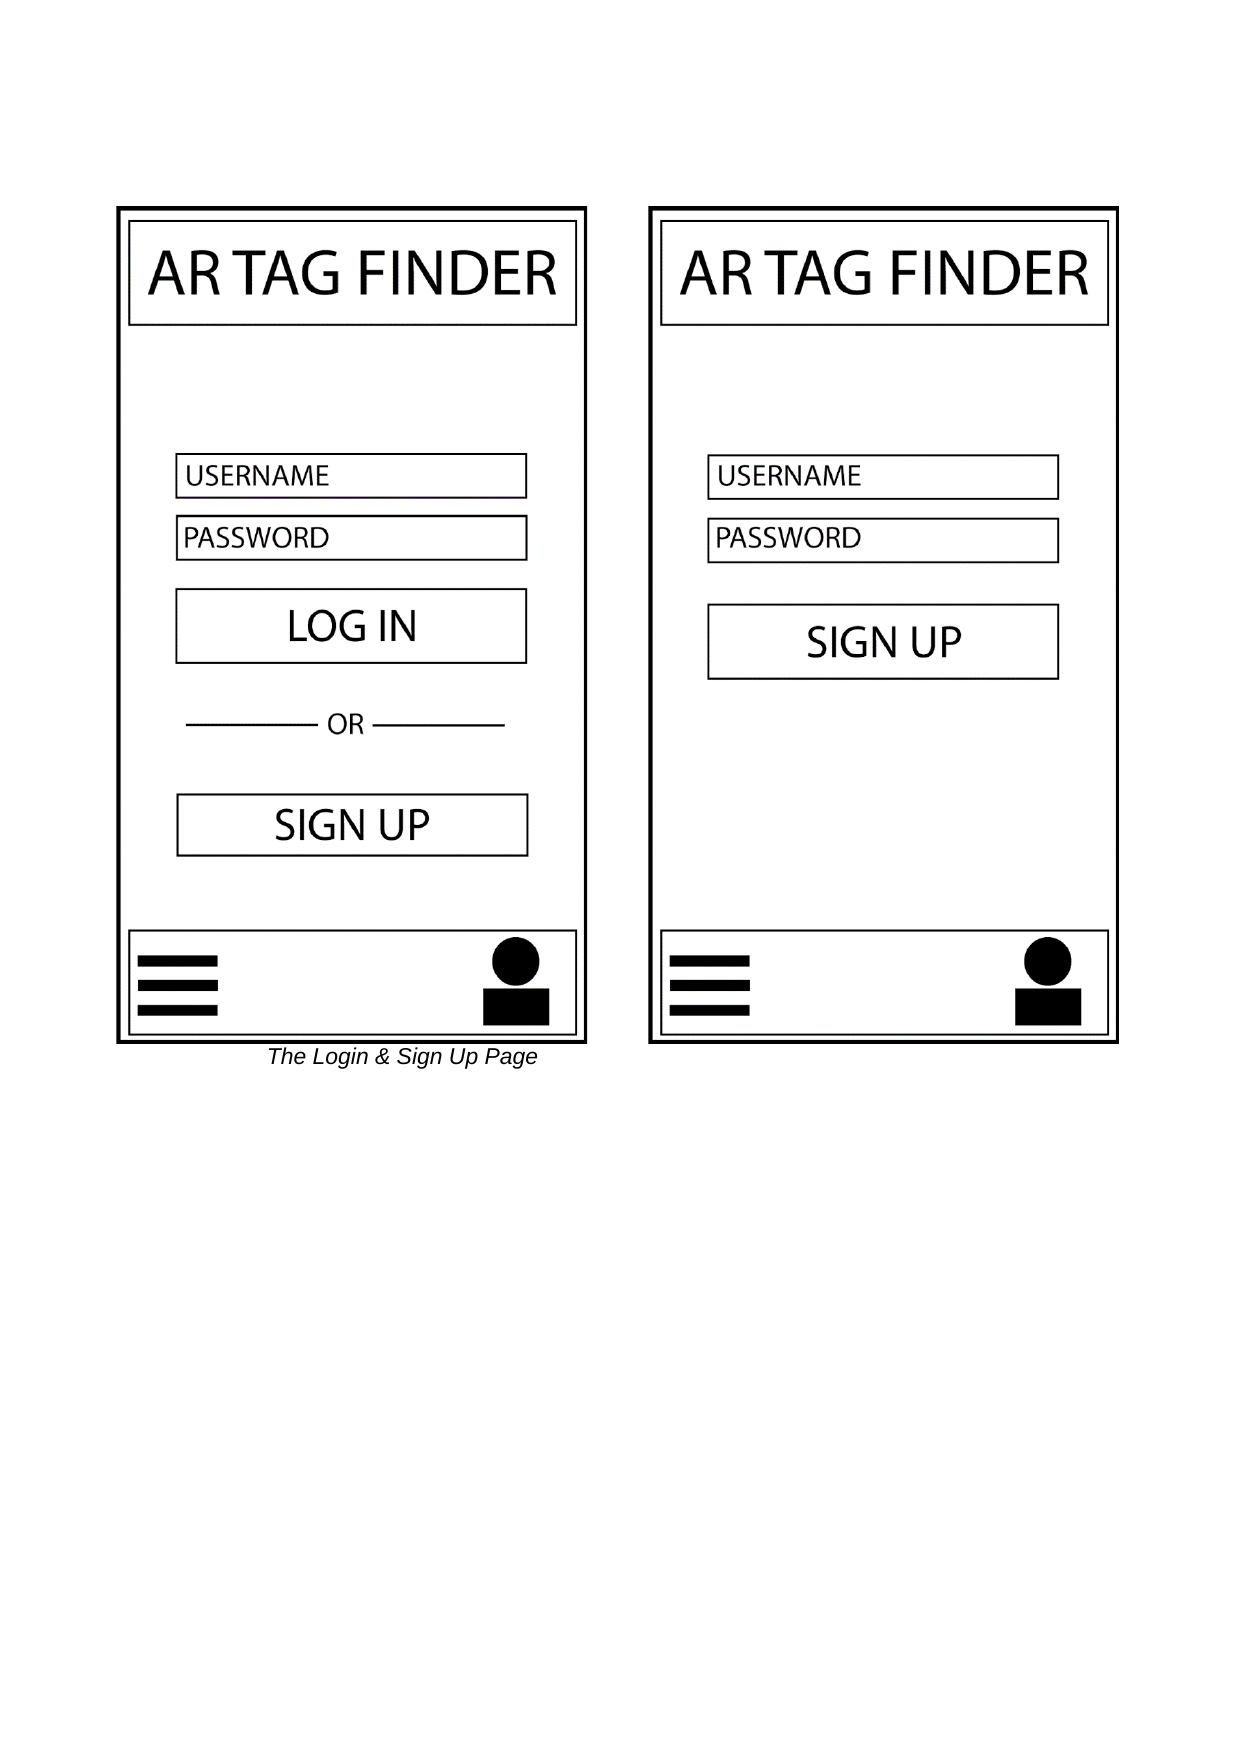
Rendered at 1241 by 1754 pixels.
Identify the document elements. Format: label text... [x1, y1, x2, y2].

picture [116, 206, 588, 1044]
picture [648, 206, 1119, 1044]
